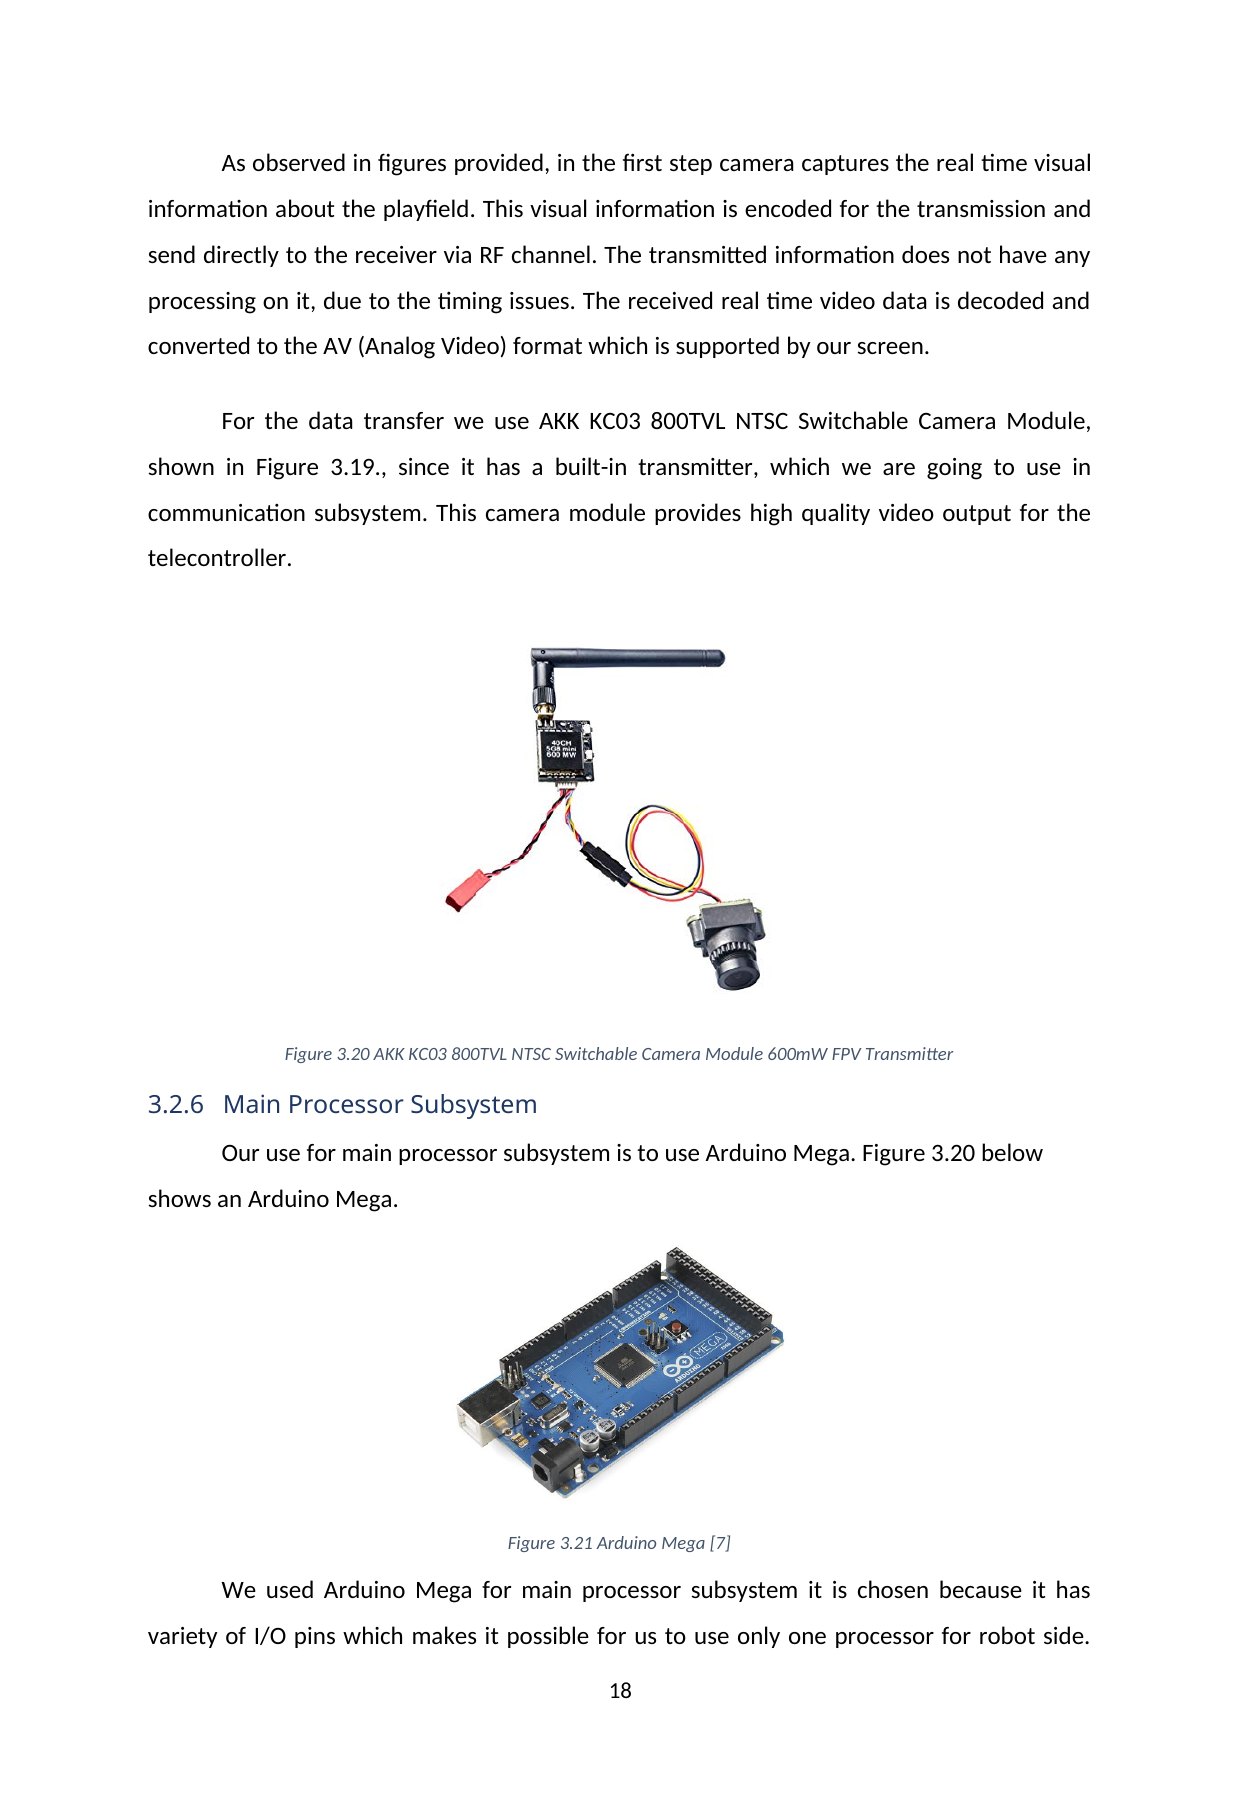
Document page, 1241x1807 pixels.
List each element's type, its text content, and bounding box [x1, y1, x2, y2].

picture [452, 1245, 788, 1501]
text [148, 1575, 1093, 1651]
text Figure 3.21 Arduino Mega [7] [148, 1531, 1093, 1554]
text For the data transfer we use AKK KC03 800TVL NTSC Switchable Camera Module, shown in Figure 3.19., since it has a built-in transmitter, which we are going to use in communication subsystem. This camera module provides high quality video output for the telecontroller. [148, 405, 1093, 573]
subtitle Main Processor Subsystem [148, 1086, 1093, 1120]
text As observed in figures provided, in the first step camera captures the real time visual information about the playfield. This visual information is encoded for the transmission and send directly to the receiver via RF channel. The transmitted information does not have any processing on it, due to the timing issues. The received real time video data is decoded and converted to the AV (Analog Video) format which is supported by our screen. [148, 148, 1093, 361]
picture [410, 605, 830, 1024]
text Our use for main processor subsystem is to use Arduino Mega. Figure 3.20 below shows an Arduino Mega. [148, 1137, 1093, 1214]
text Figure 3.20 AKK KC03 800TVL NTSC Switchable Camera Module 600mW FPV Transmitter [148, 1043, 1093, 1066]
